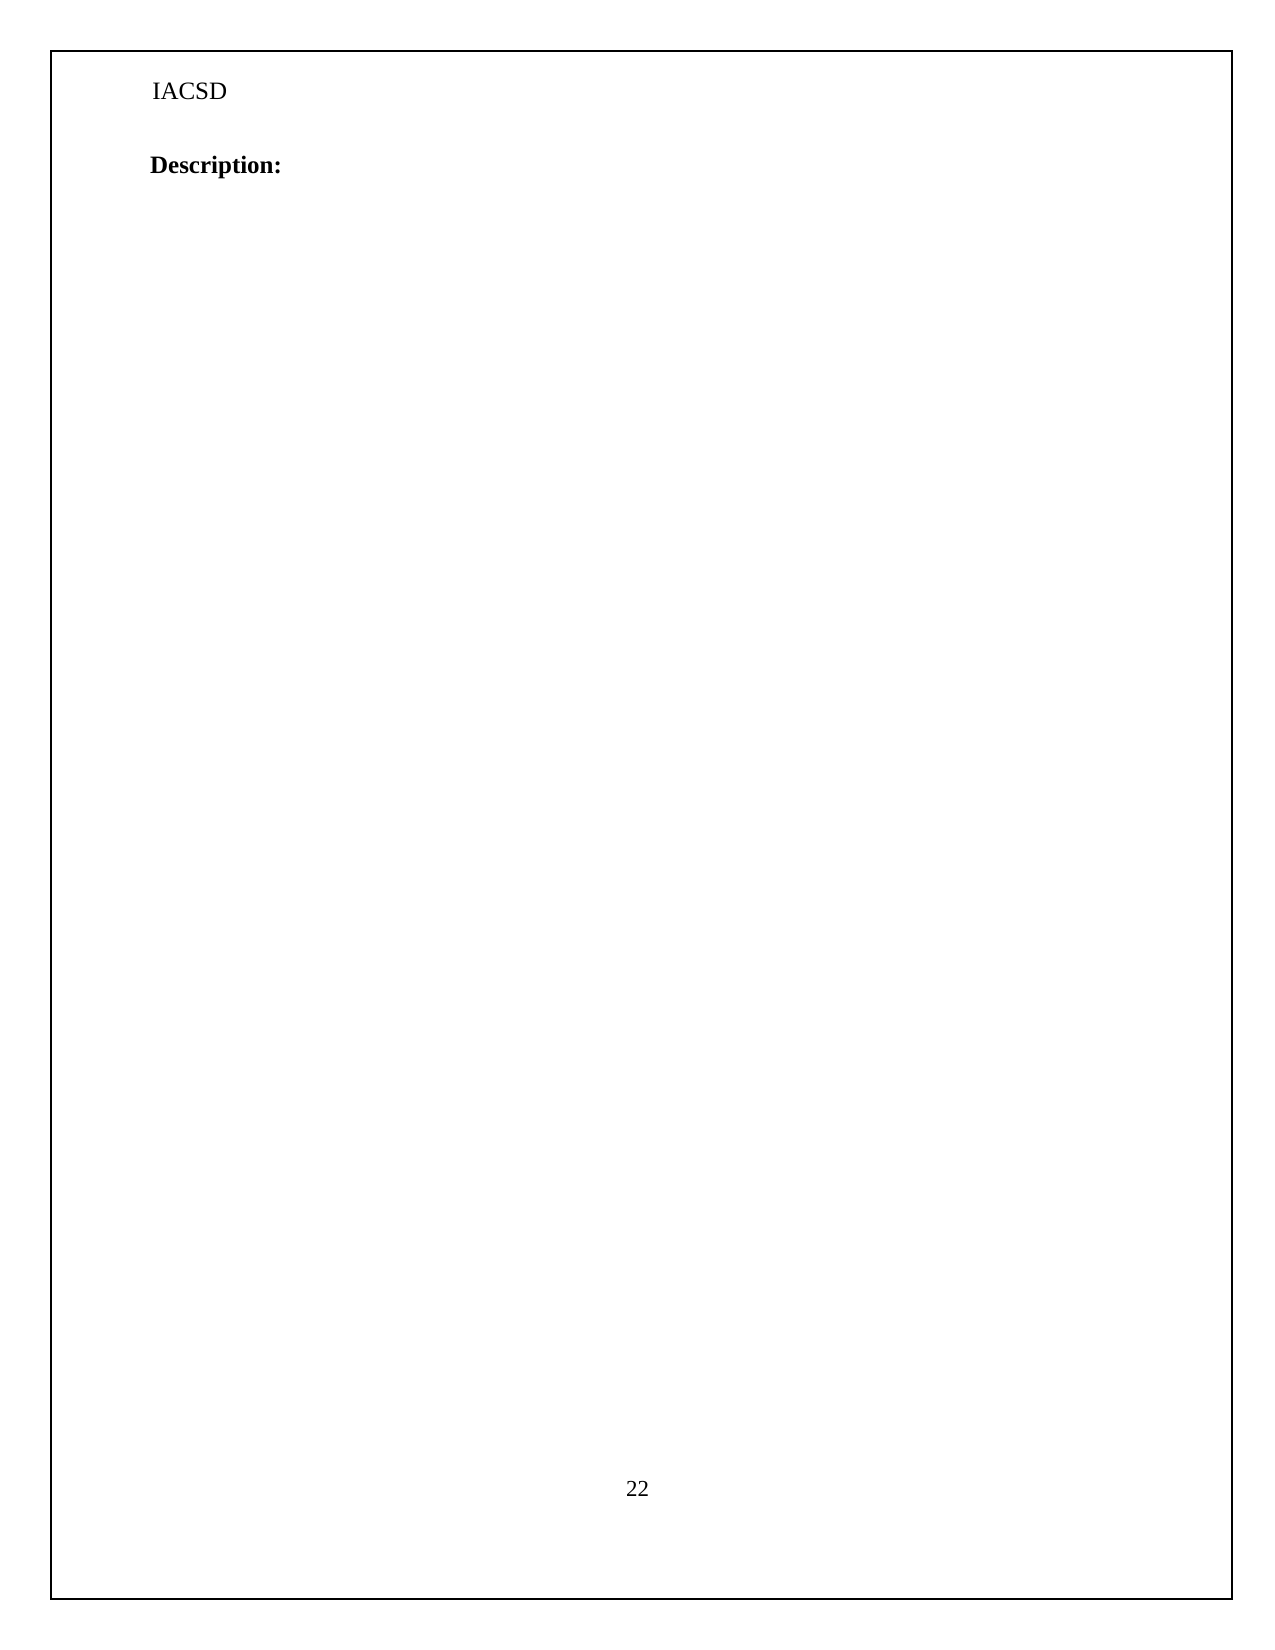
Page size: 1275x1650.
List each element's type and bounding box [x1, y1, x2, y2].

list [150, 150, 524, 179]
